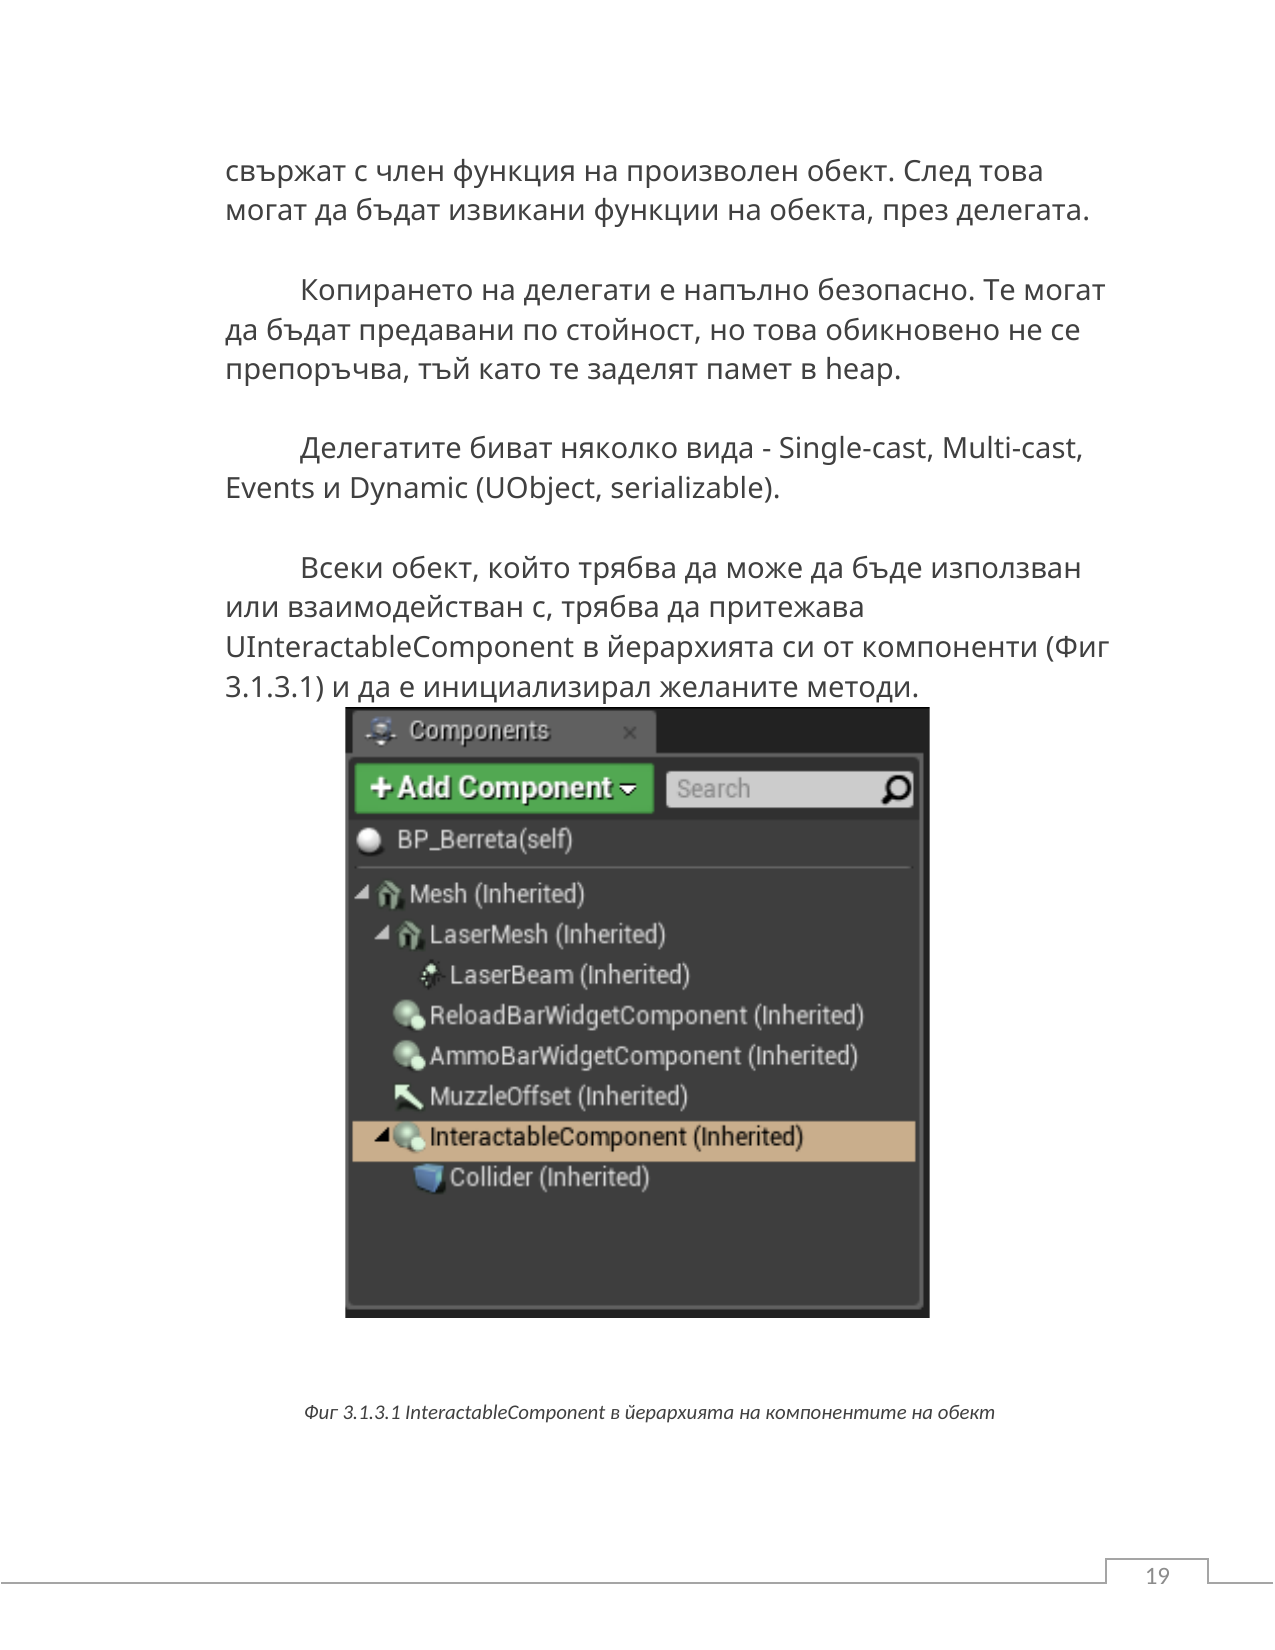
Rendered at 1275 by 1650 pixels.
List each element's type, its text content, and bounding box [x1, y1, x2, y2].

text Делегатите биват няколко вида - Single-cast, Multi-cast, Events и Dynamic (UObject, serializable). [225, 428, 1125, 507]
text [225, 150, 1125, 229]
text Копирането на делегати е напълно безопасно. Те могат да бъдат предавани по стойност, но това обикновено не се препоръчва, тъй като те заделят памет в heap. [225, 269, 1125, 388]
picture [345, 707, 930, 1318]
text Всеки обект, който трябва да може да бъде използван или взаимодействан с, трябва да притежава UInteractableComponent в йерархията си от компоненти (Фиг 3.1.3.1) и да е инициализирал желаните методи. [225, 547, 1125, 706]
